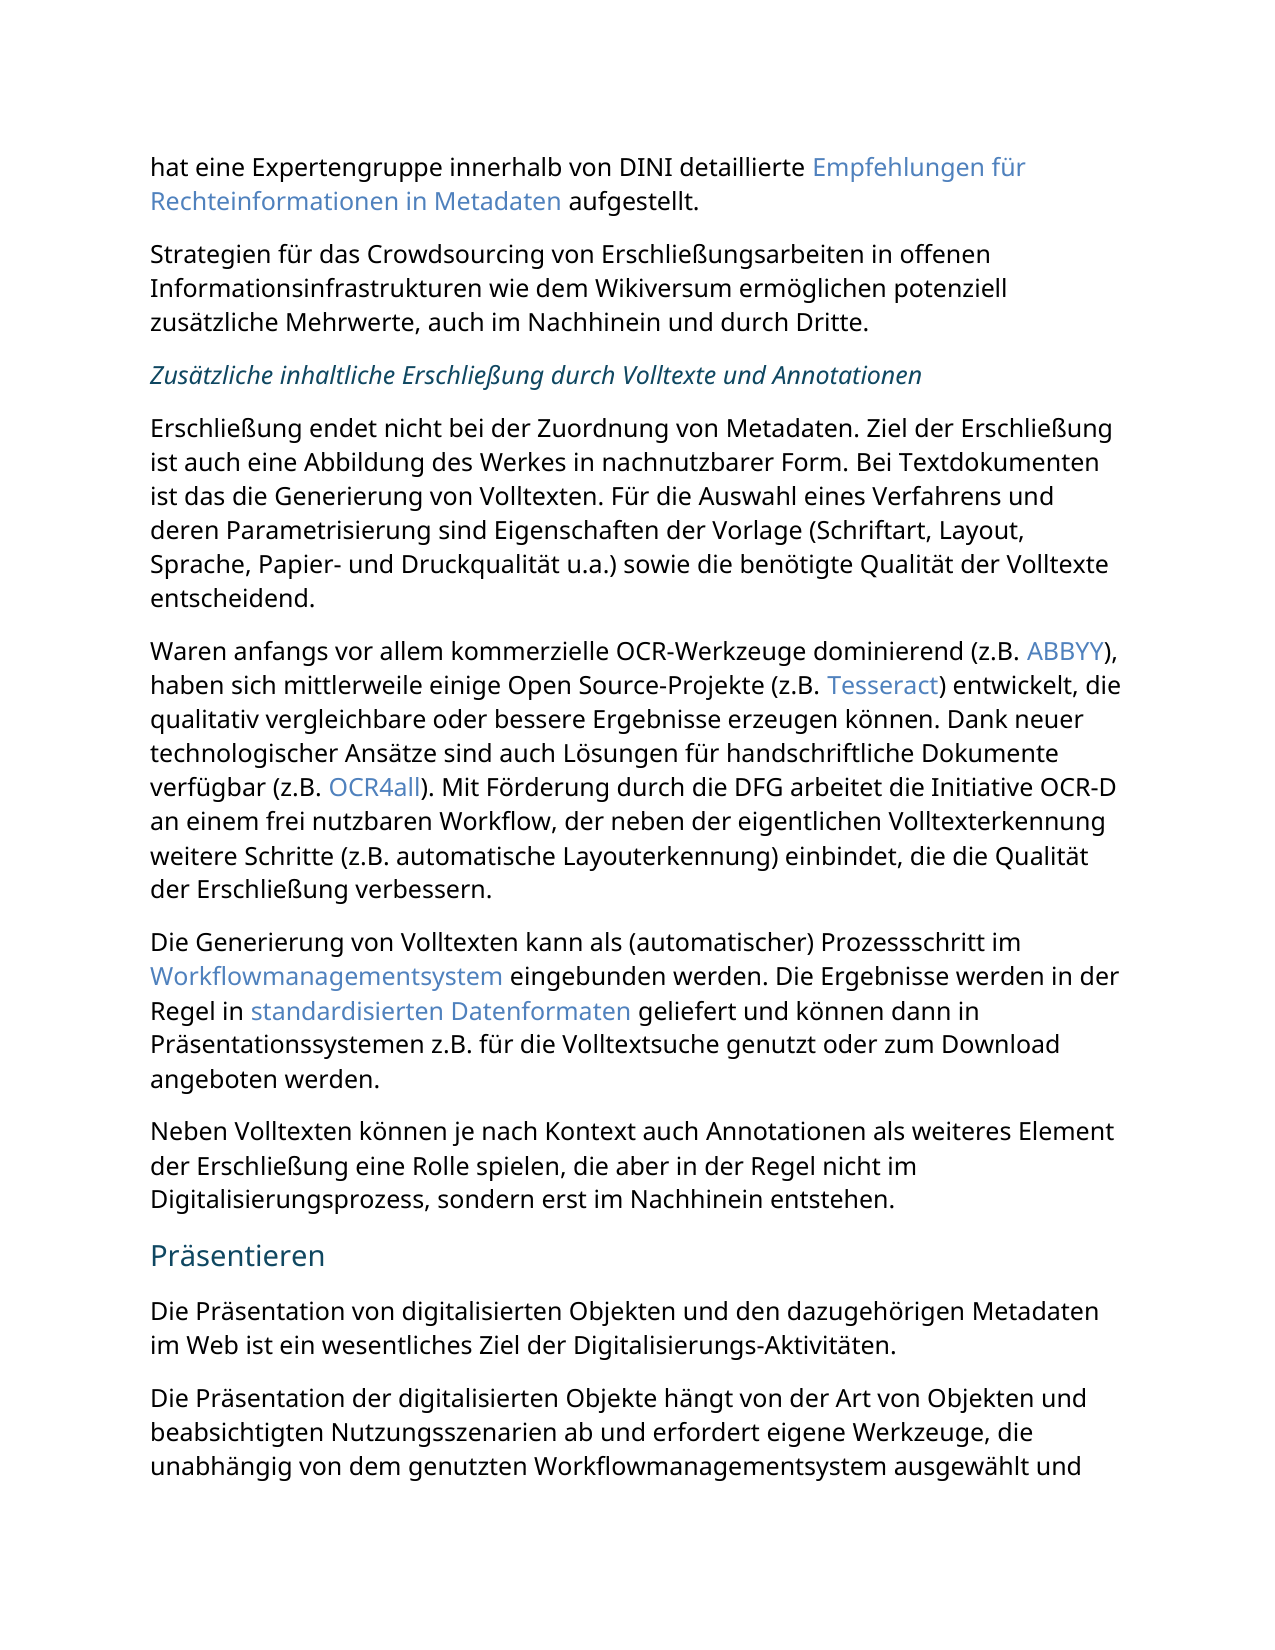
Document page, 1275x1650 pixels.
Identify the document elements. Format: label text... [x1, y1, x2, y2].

subtitle Präsentieren [150, 1235, 1125, 1275]
text Waren anfangs vor allem kommerzielle OCR-Werkzeuge dominierend (z.B. ABBYY), haben sich mittlerweile einige Open Source-Projekte (z.B. Tesseract) entwickelt, die qualitativ vergleichbare oder bessere Ergebnisse erzeugen können. Dank neuer technologischer Ansätze sind auch Lösungen für handschriftliche Dokumente verfügbar (z.B. OCR4all). Mit Förderung durch die DFG arbeitet die Initiative OCR-D an einem frei nutzbaren Workflow, der neben der eigentlichen Volltexterkennung weitere Schritte (z.B. automatische Layouterkennung) einbindet, die die Qualität der Erschließung verbessern. [150, 634, 1125, 906]
text Erschließung endet nicht bei der Zuordnung von Metadaten. Ziel der Erschließung ist auch eine Abbildung des Werkes in nachnutzbarer Form. Bei Textdokumenten ist das die Generierung von Volltexten. Für die Auswahl eines Verfahrens und deren Parametrisierung sind Eigenschaften der Vorlage (Schriftart, Layout, Sprache, Papier- und Druckqualität u.a.) sowie die benötigte Qualität der Volltexte entscheidend. [150, 411, 1125, 615]
subtitle Zusätzliche inhaltliche Erschließung durch Volltexte und Annotationen [150, 358, 1125, 392]
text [150, 1380, 1125, 1482]
text Strategien für das Crowdsourcing von Erschließungsarbeiten in offenen Informationsinfrastrukturen wie dem Wikiversum ermöglichen potenziell zusätzliche Mehrwerte, auch im Nachhinein und durch Dritte. [150, 237, 1125, 339]
text Die Generierung von Volltexten kann als (automatischer) Prozessschritt im Workflowmanagementsystem eingebunden werden. Die Ergebnisse werden in der Regel in standardisierten Datenformaten geliefert und können dann in Präsentationssystemen z.B. für die Volltextsuche genutzt oder zum Download angeboten werden. [150, 925, 1125, 1095]
text Neben Volltexten können je nach Kontext auch Annotationen als weiteres Element der Erschließung eine Rolle spielen, die aber in der Regel nicht im Digitalisierungsprozess, sondern erst im Nachhinein entstehen. [150, 1114, 1125, 1216]
text Die Präsentation von digitalisierten Objekten und den dazugehörigen Metadaten im Web ist ein wesentliches Ziel der Digitalisierungs-Aktivitäten. [150, 1293, 1125, 1362]
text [150, 150, 1125, 218]
